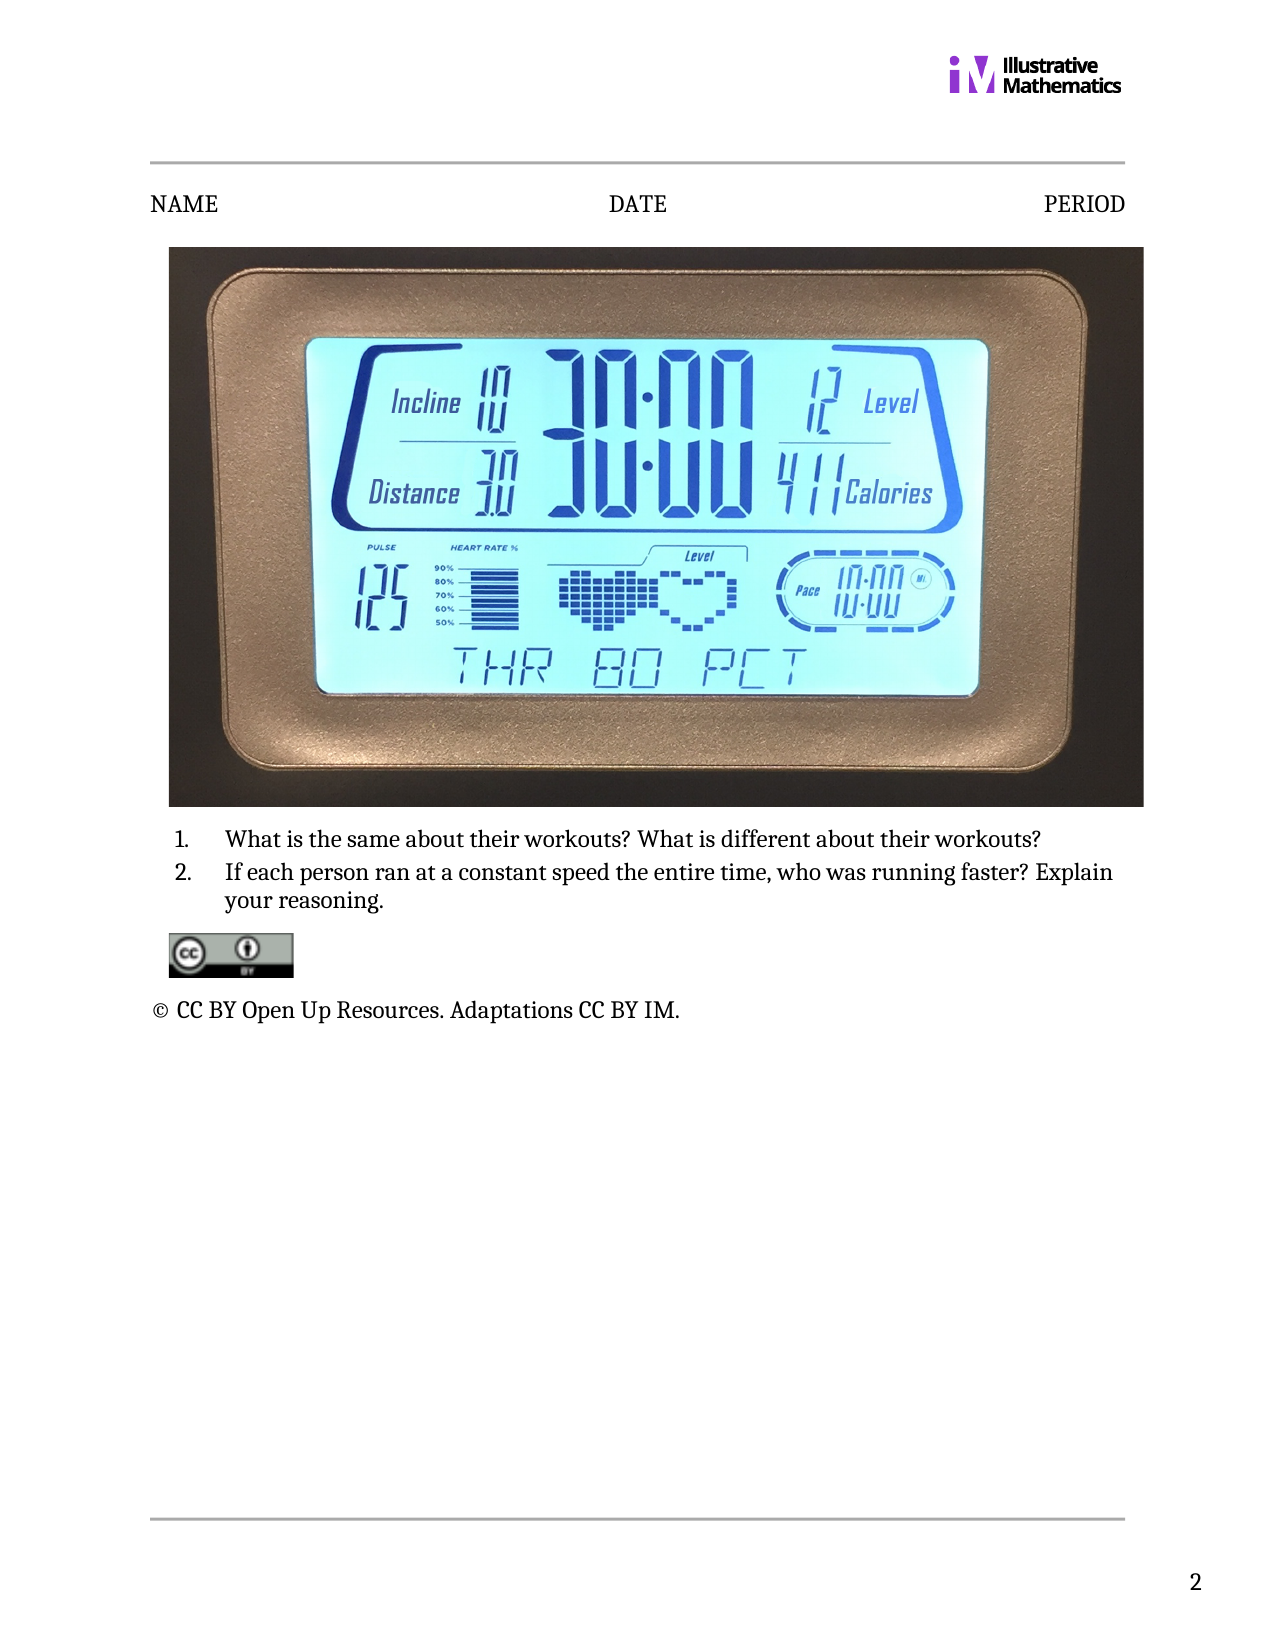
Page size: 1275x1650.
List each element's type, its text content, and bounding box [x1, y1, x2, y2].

picture [949, 55, 1121, 93]
picture [168, 247, 1144, 807]
list What is the same about their workouts? What is different about their workouts? [175, 825, 1125, 854]
picture [168, 933, 294, 978]
text © CC BY Open Up Resources. Adaptations CC BY IM. [150, 996, 1125, 1025]
list If each person ran at a constant speed the entire time, who was running faster? Explain your reasoning. [175, 857, 1125, 915]
